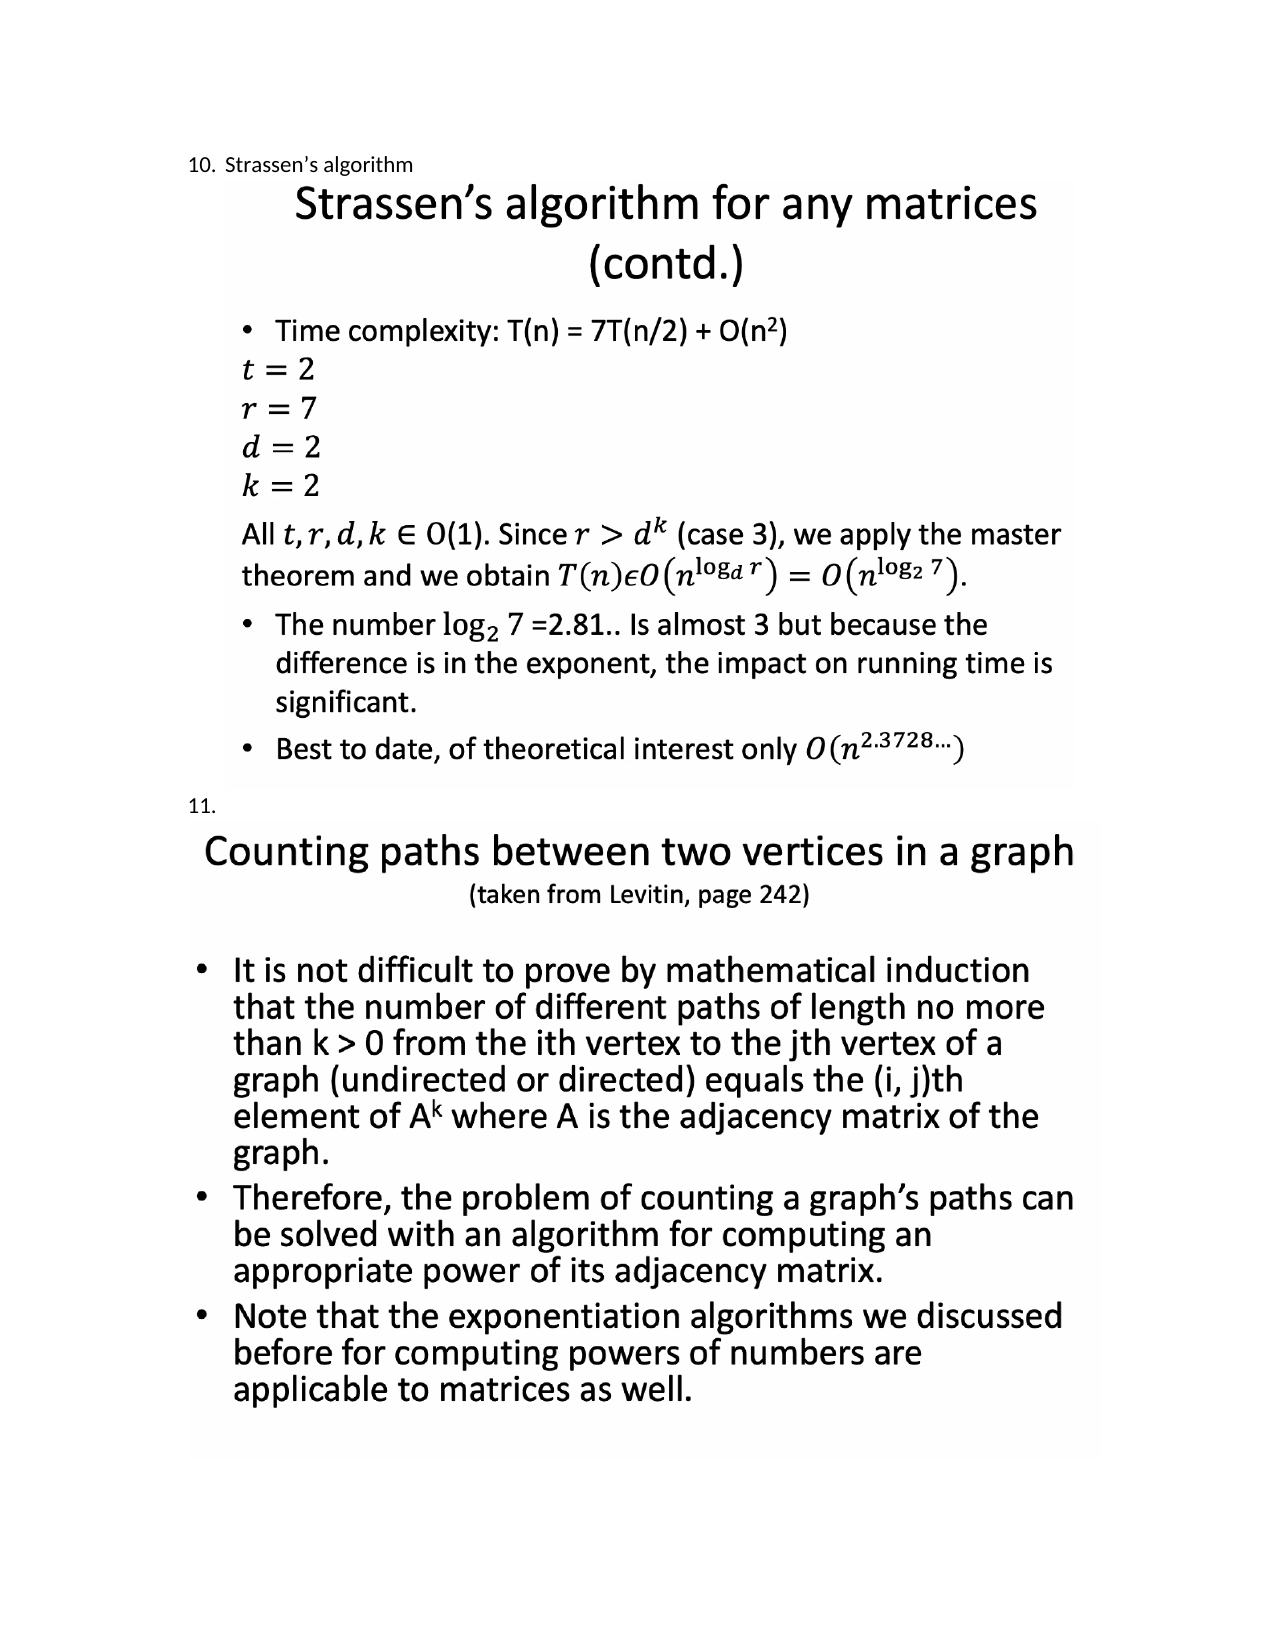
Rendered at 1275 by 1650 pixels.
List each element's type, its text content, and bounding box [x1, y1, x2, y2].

picture [225, 180, 1077, 789]
picture [187, 821, 1101, 1459]
